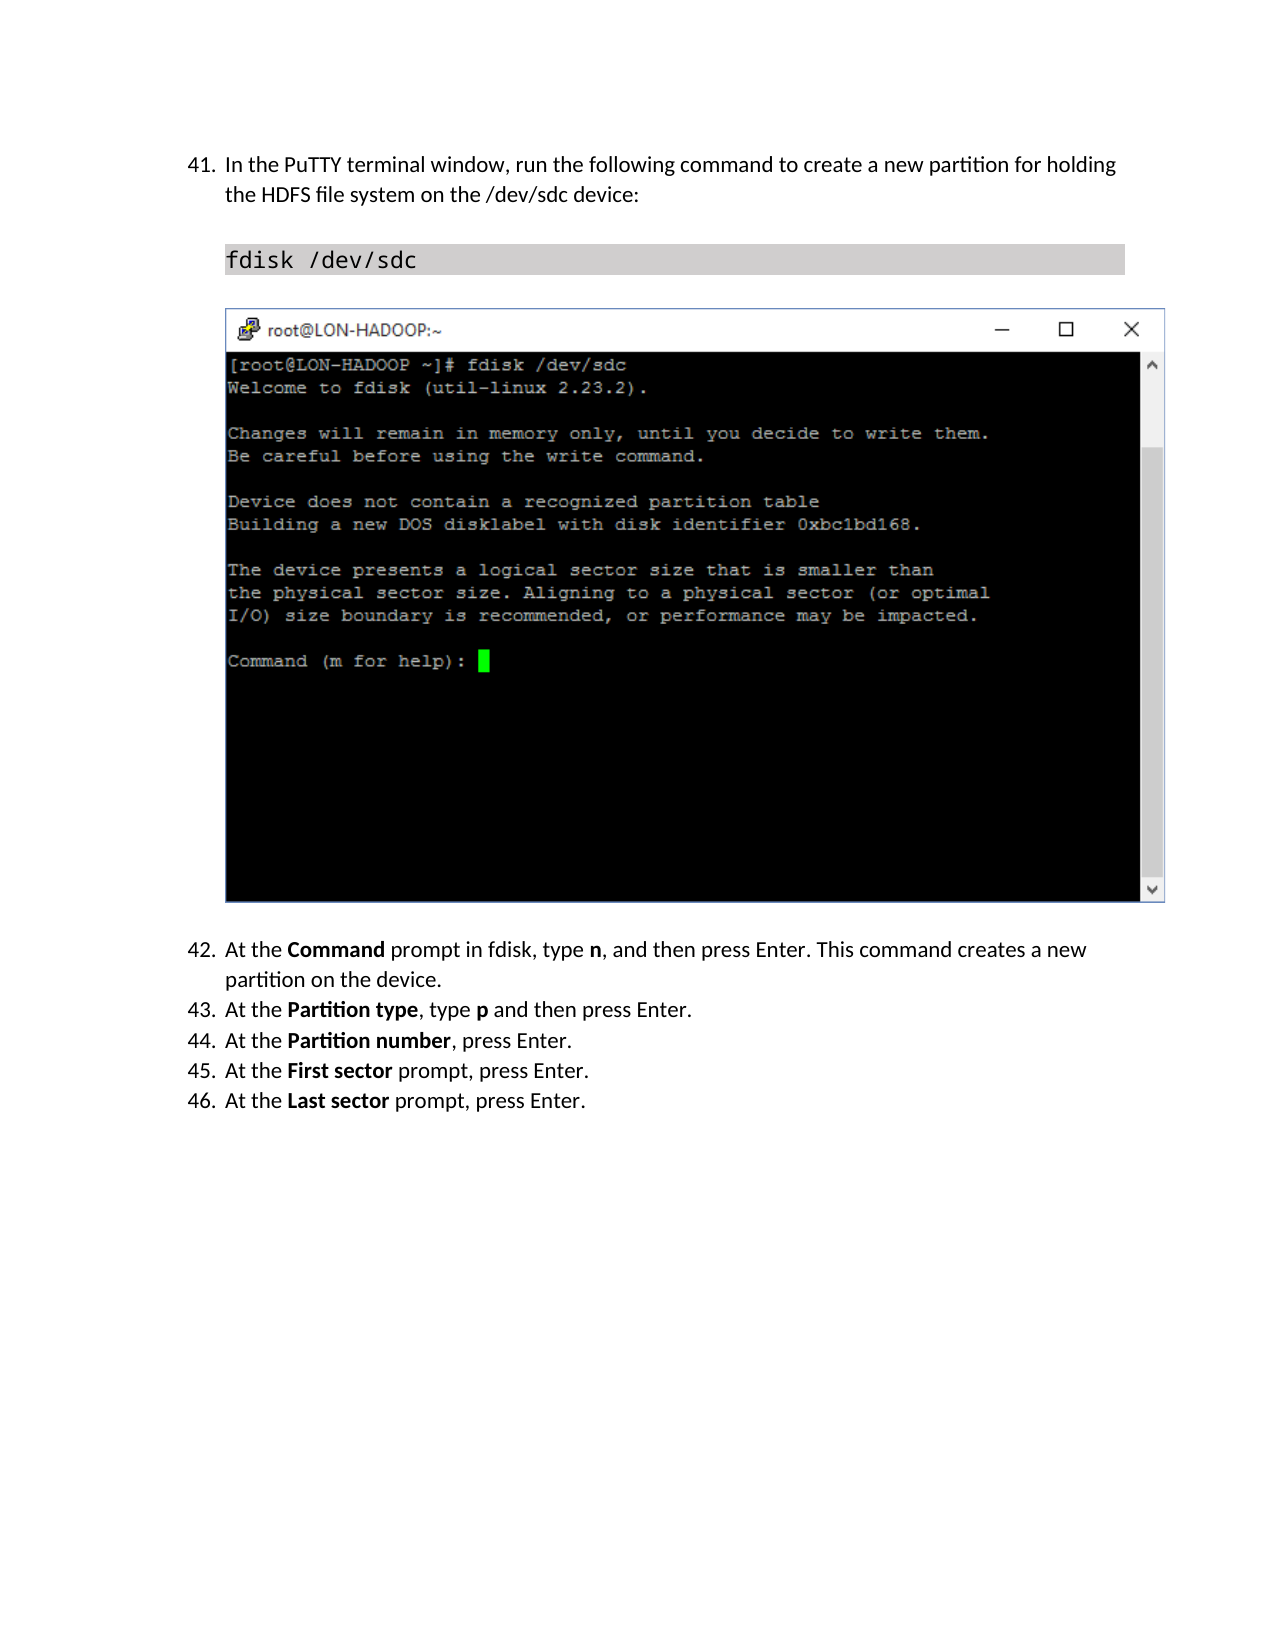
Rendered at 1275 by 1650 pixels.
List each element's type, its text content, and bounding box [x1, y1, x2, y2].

list fdisk /dev/sdc [225, 244, 1125, 275]
list In the PuTTY terminal window, run the following command to create a new partition for holding the HDFS file system on the /dev/sdc device: [187, 150, 1125, 208]
list At the Partition type, type p and then press Enter. [187, 996, 1125, 1023]
list At the Last sector prompt, press Enter. [187, 1086, 1125, 1114]
list At the Command prompt in fdisk, type n, and then press Enter. This command creates a new partition on the device. [187, 935, 1125, 993]
list At the Partition number, press Enter. [187, 1026, 1125, 1054]
picture [225, 308, 1166, 903]
list At the First sector prompt, press Enter. [187, 1056, 1125, 1084]
